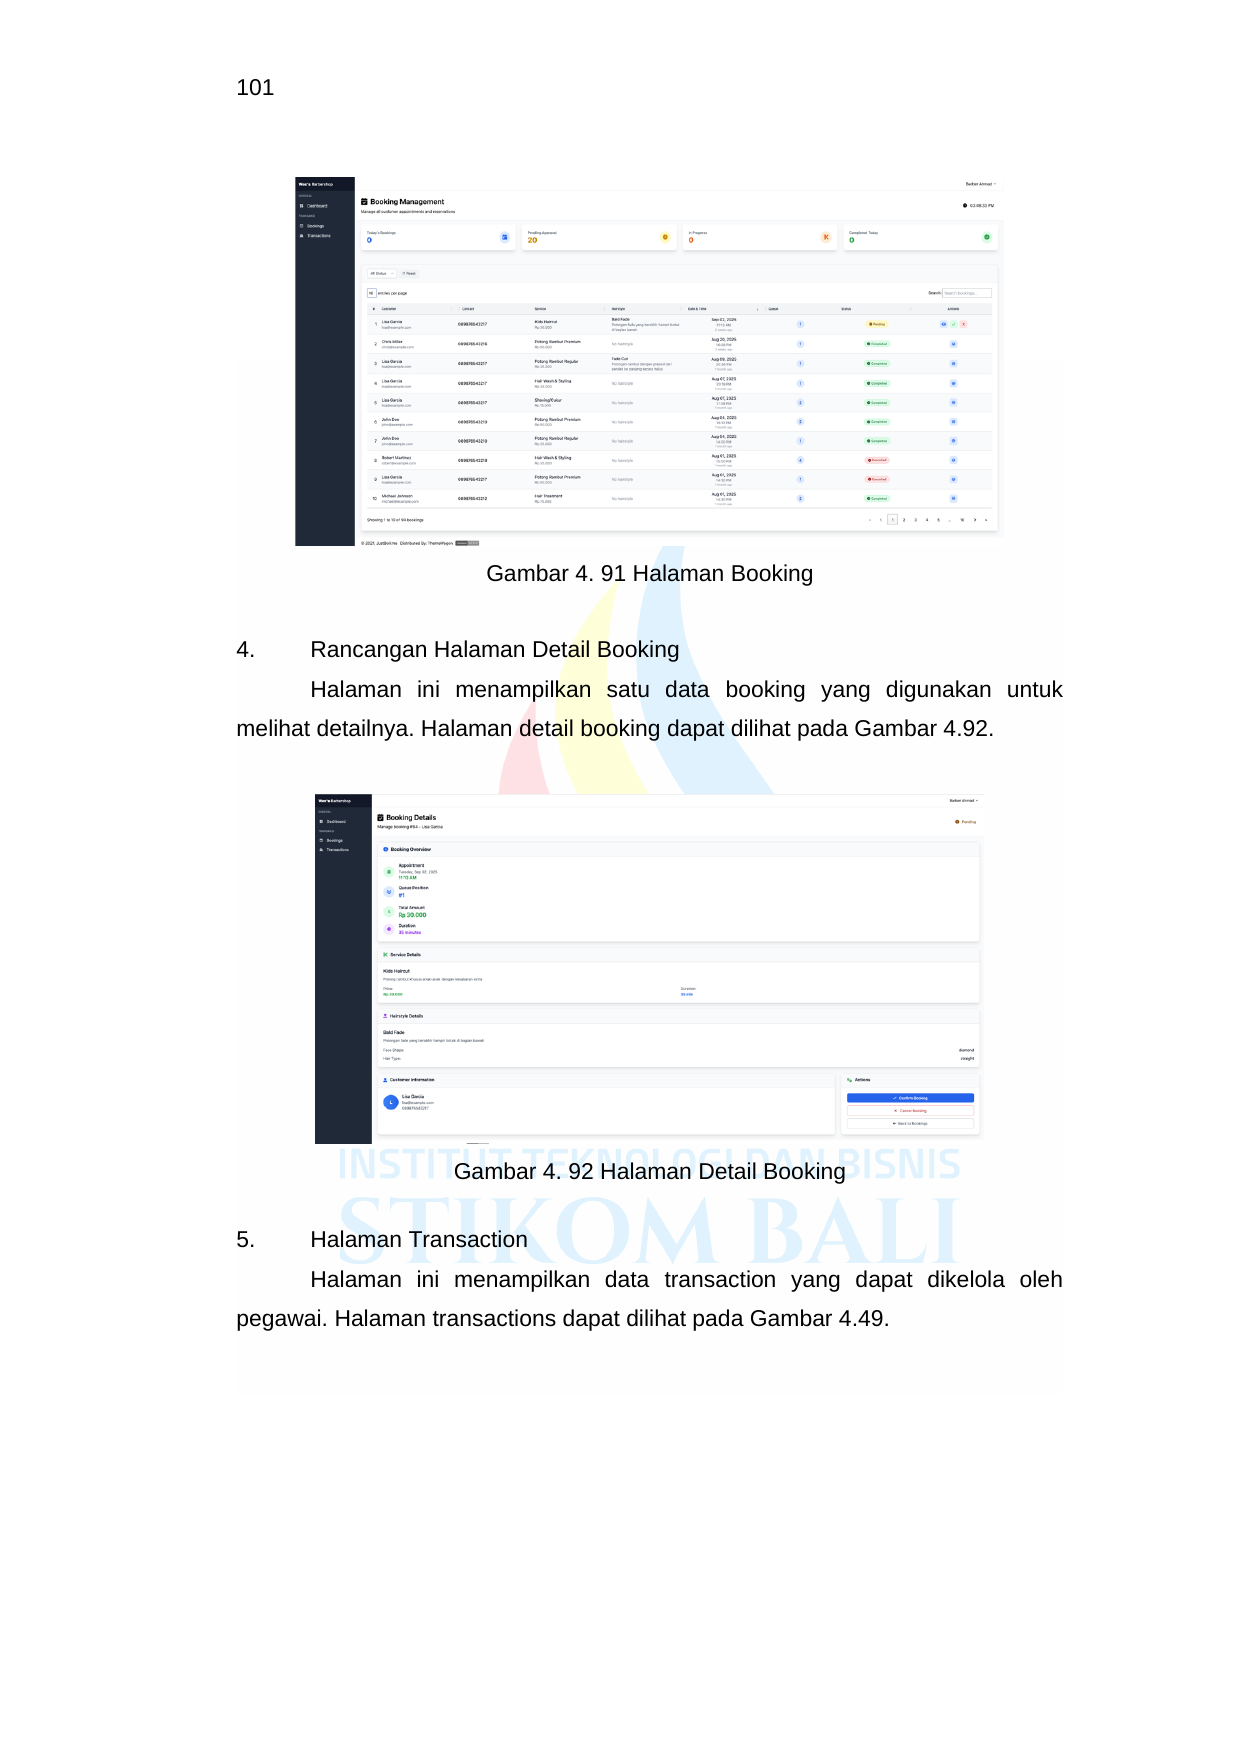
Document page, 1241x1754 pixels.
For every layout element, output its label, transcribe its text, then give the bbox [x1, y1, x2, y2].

text Gambar 4. 92 Halaman Detail Booking [236, 1158, 1063, 1184]
list Rancangan Halaman Detail Booking [236, 636, 1063, 662]
picture [315, 794, 985, 1144]
picture [295, 177, 1004, 546]
list Halaman Transaction [236, 1226, 1063, 1252]
text Gambar 4. 91 Halaman Booking [236, 560, 1063, 587]
text Halaman ini menampilkan data transaction yang dapat dikelola oleh pegawai. Halaman transactions dapat dilihat pada Gambar 4.49. [236, 1266, 1063, 1331]
text Halaman ini menampilkan satu data booking yang digunakan untuk melihat detailnya. Halaman detail booking dapat dilihat pada Gambar 4.92. [236, 676, 1063, 741]
